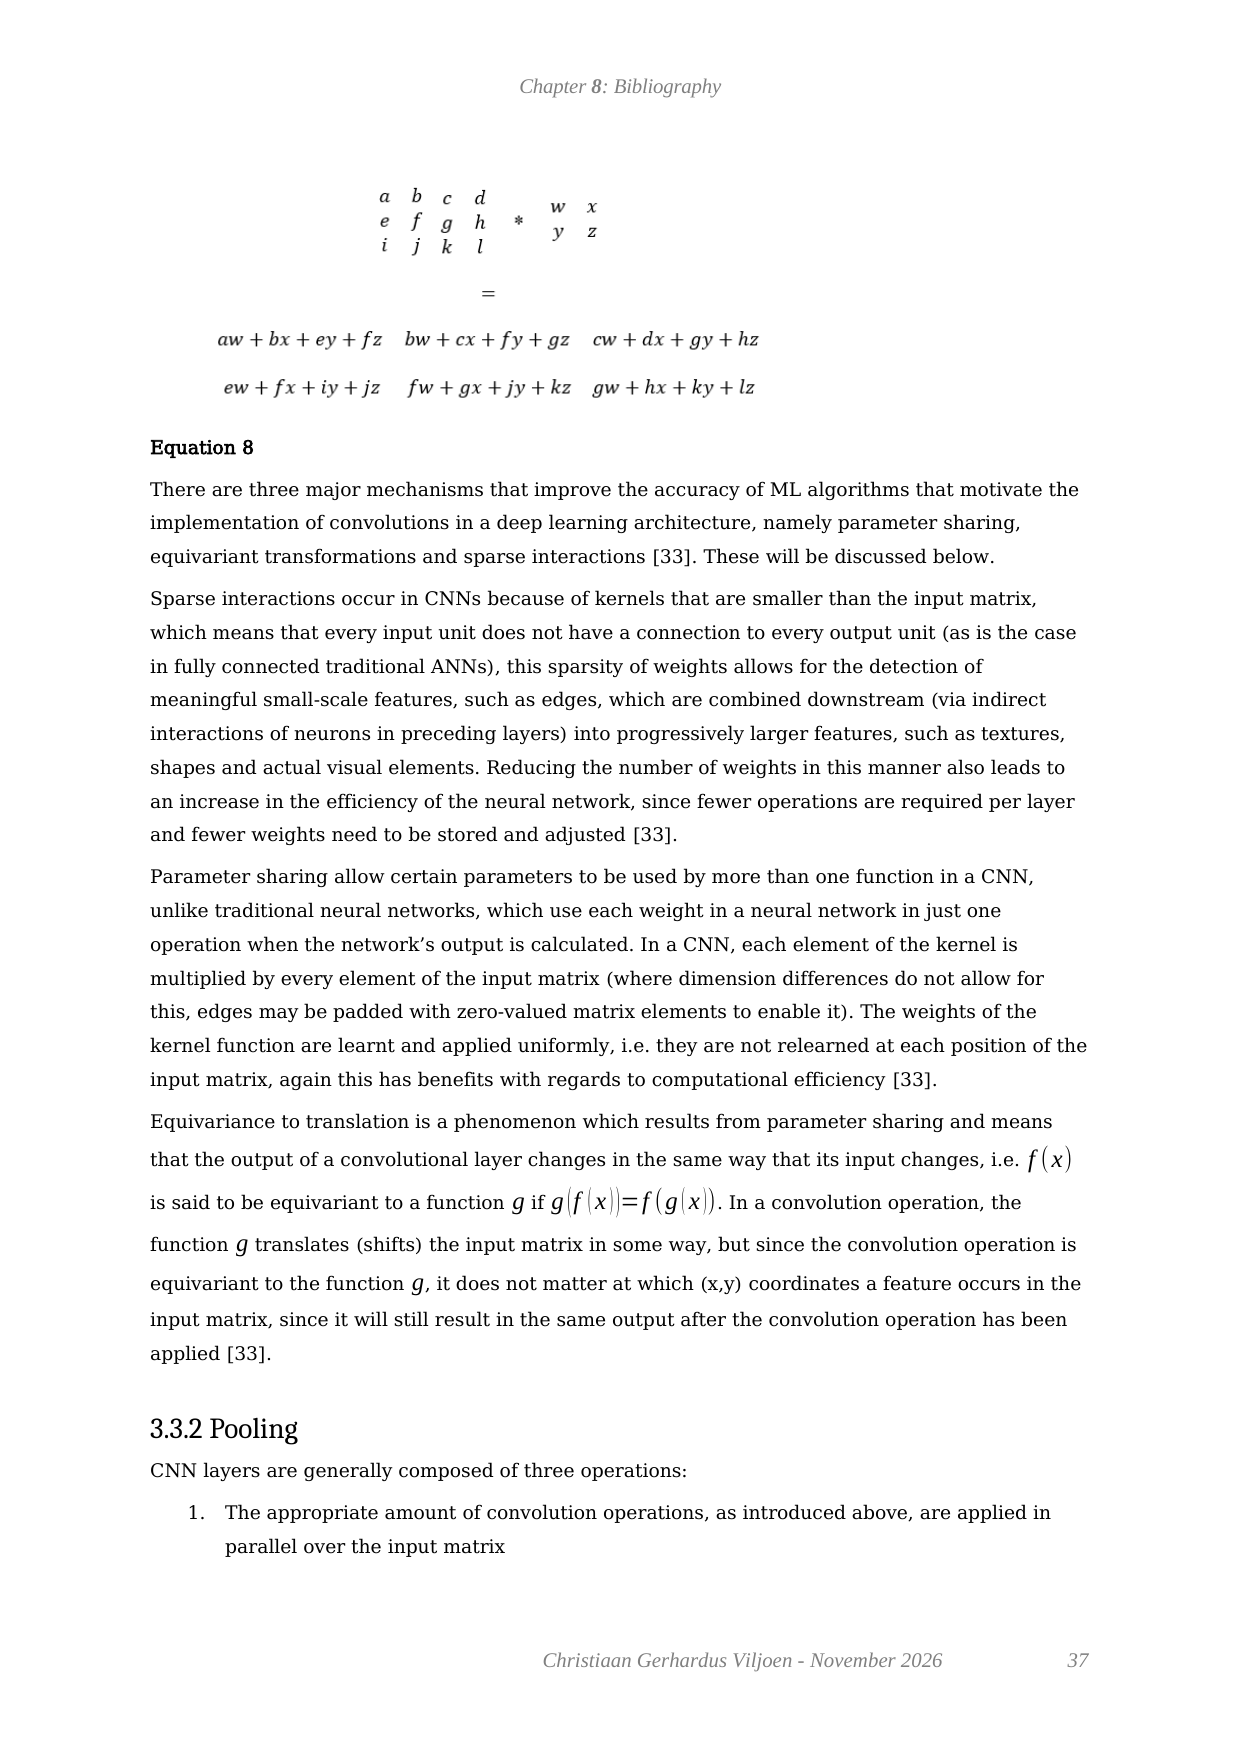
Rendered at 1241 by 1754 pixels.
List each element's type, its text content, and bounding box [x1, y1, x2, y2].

list The appropriate amount of convolution operations, as introduced above, are applied in parallel over the input matrix [187, 1501, 1090, 1557]
picture [150, 150, 807, 416]
text Sparse interactions occur in CNNs because of kernels that are smaller than the input matrix, which means that every input unit does not have a connection to every output unit (as is the case in fully connected traditional ANNs), this sparsity of weights allows for the detection of meaningful small-scale features, such as edges, which are combined downstream (via indirect interactions of neurons in preceding layers) into progressively larger features, such as textures, shapes and actual visual elements. Reducing the number of weights in this manner also leads to an increase in the efficiency of the neural network, since fewer operations are required per layer and fewer weights need to be stored and adjusted . [150, 587, 1090, 846]
text Parameter sharing allow certain parameters to be used by more than one function in a CNN, unlike traditional neural networks, which use each weight in a neural network in just one operation when the network’s output is calculated. In a CNN, each element of the kernel is multiplied by every element of the input matrix (where dimension differences do not allow for this, edges may be padded with zero-valued matrix elements to enable it). The weights of the kernel function are learnt and applied uniformly, i.e. they are not relearned at each position of the input matrix, again this has benefits with regards to computational efficiency . [150, 865, 1090, 1090]
text Equivariance to translation is a phenomenon which results from parameter sharing and means that the output of a convolutional layer changes in the same way that its input changes, i.e. is said to be equivariant to a function if . In a convolution operation, the function translates (shifts) the input matrix in some way, but since the convolution operation is equivariant to the function , it does not matter at which (x,y) coordinates a feature occurs in the input matrix, since it will still result in the same output after the convolution operation has been applied . [150, 1110, 1090, 1364]
text CNN layers are generally composed of three operations: [150, 1459, 1090, 1481]
subtitle Pooling [150, 1413, 1090, 1446]
text There are three major mechanisms that improve the accuracy of ML algorithms that motivate the implementation of convolutions in a deep learning architecture, namely parameter sharing, equivariant transformations and sparse interactions . These will be discussed below. [150, 477, 1090, 567]
text Equation 8 [150, 435, 1090, 458]
